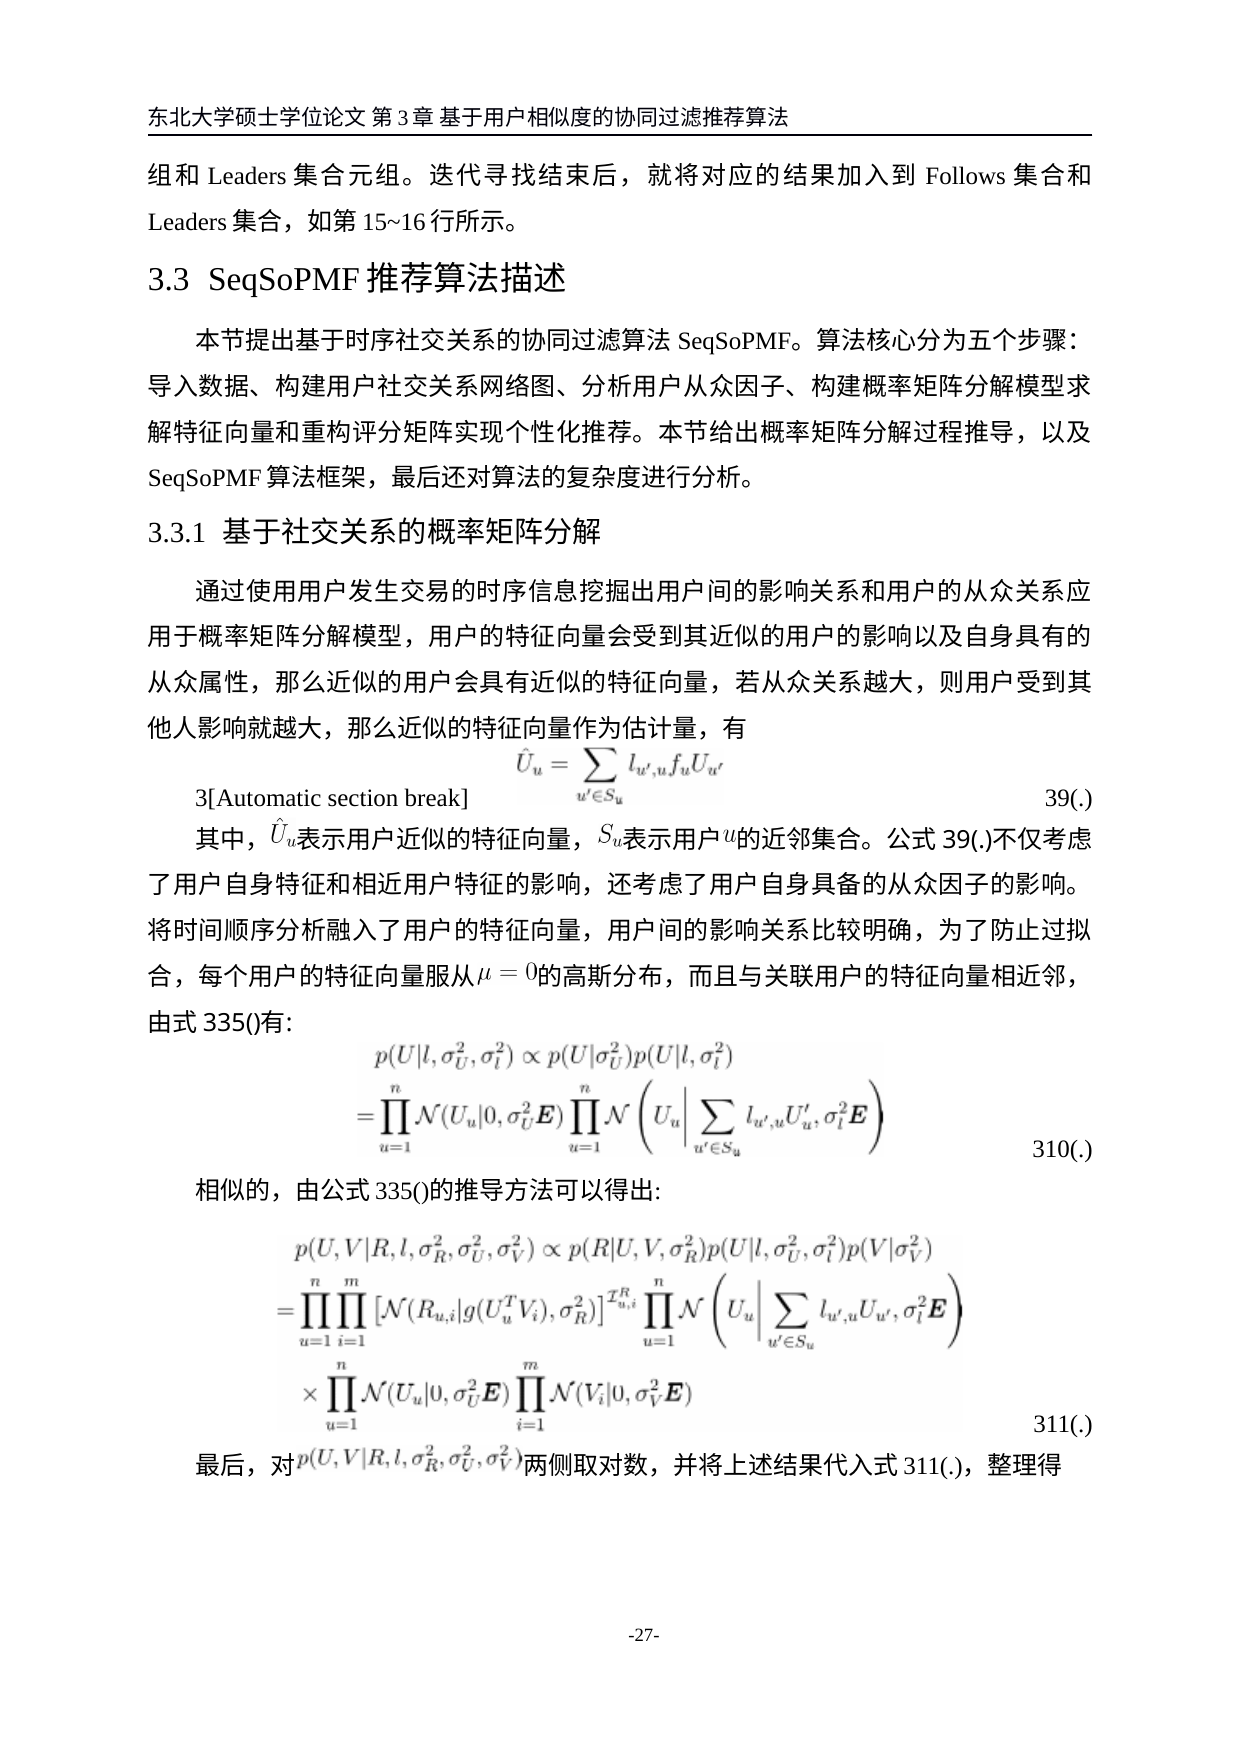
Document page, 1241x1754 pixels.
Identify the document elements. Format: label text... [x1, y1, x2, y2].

text 本节提出基于时序社交关系的协同过滤算法SeqSoPMF。算法核心分为五个步骤：导入数据、构建用户社交关系网络图、分析用户从众因子、构建概率矩阵分解模型求解特征向量和重构评分矩阵实现个性化推荐。本节给出概率矩阵分解过程推导，以及SeqSoPMF算法框架，最后还对算法的复杂度进行分析。 [148, 313, 1092, 496]
subtitle SeqSoPMF推荐算法描述 [148, 252, 1092, 300]
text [148, 148, 1092, 239]
subtitle 基于社交关系的概率矩阵分解 [148, 508, 1092, 551]
text 通过使用用户发生交易的时序信息挖掘出用户间的影响关系和用户的从众关系应用于概率矩阵分解模型，用户的特征向量会受到其近似的用户的影响以及自身具有的从众属性，那么近似的用户会具有近似的特征向量，若从众关系越大，则用户受到其他人影响就越大，那么近似的特征向量作为估计量，有 [148, 563, 1092, 747]
text 其中，表示用户近似的特征向量，表示用户的近邻集合。公式(3.9)不仅考虑了用户自身特征和相近用户特征的影响，还考虑了用户自身具备的从众因子的影响。将时间顺序分析融入了用户的特征向量，用户间的影响关系比较明确，为了防止过拟合，每个用户的特征向量服从的高斯分布，而且与关联用户的特征向量相近邻，由式(3.5)有: [148, 811, 1092, 1041]
